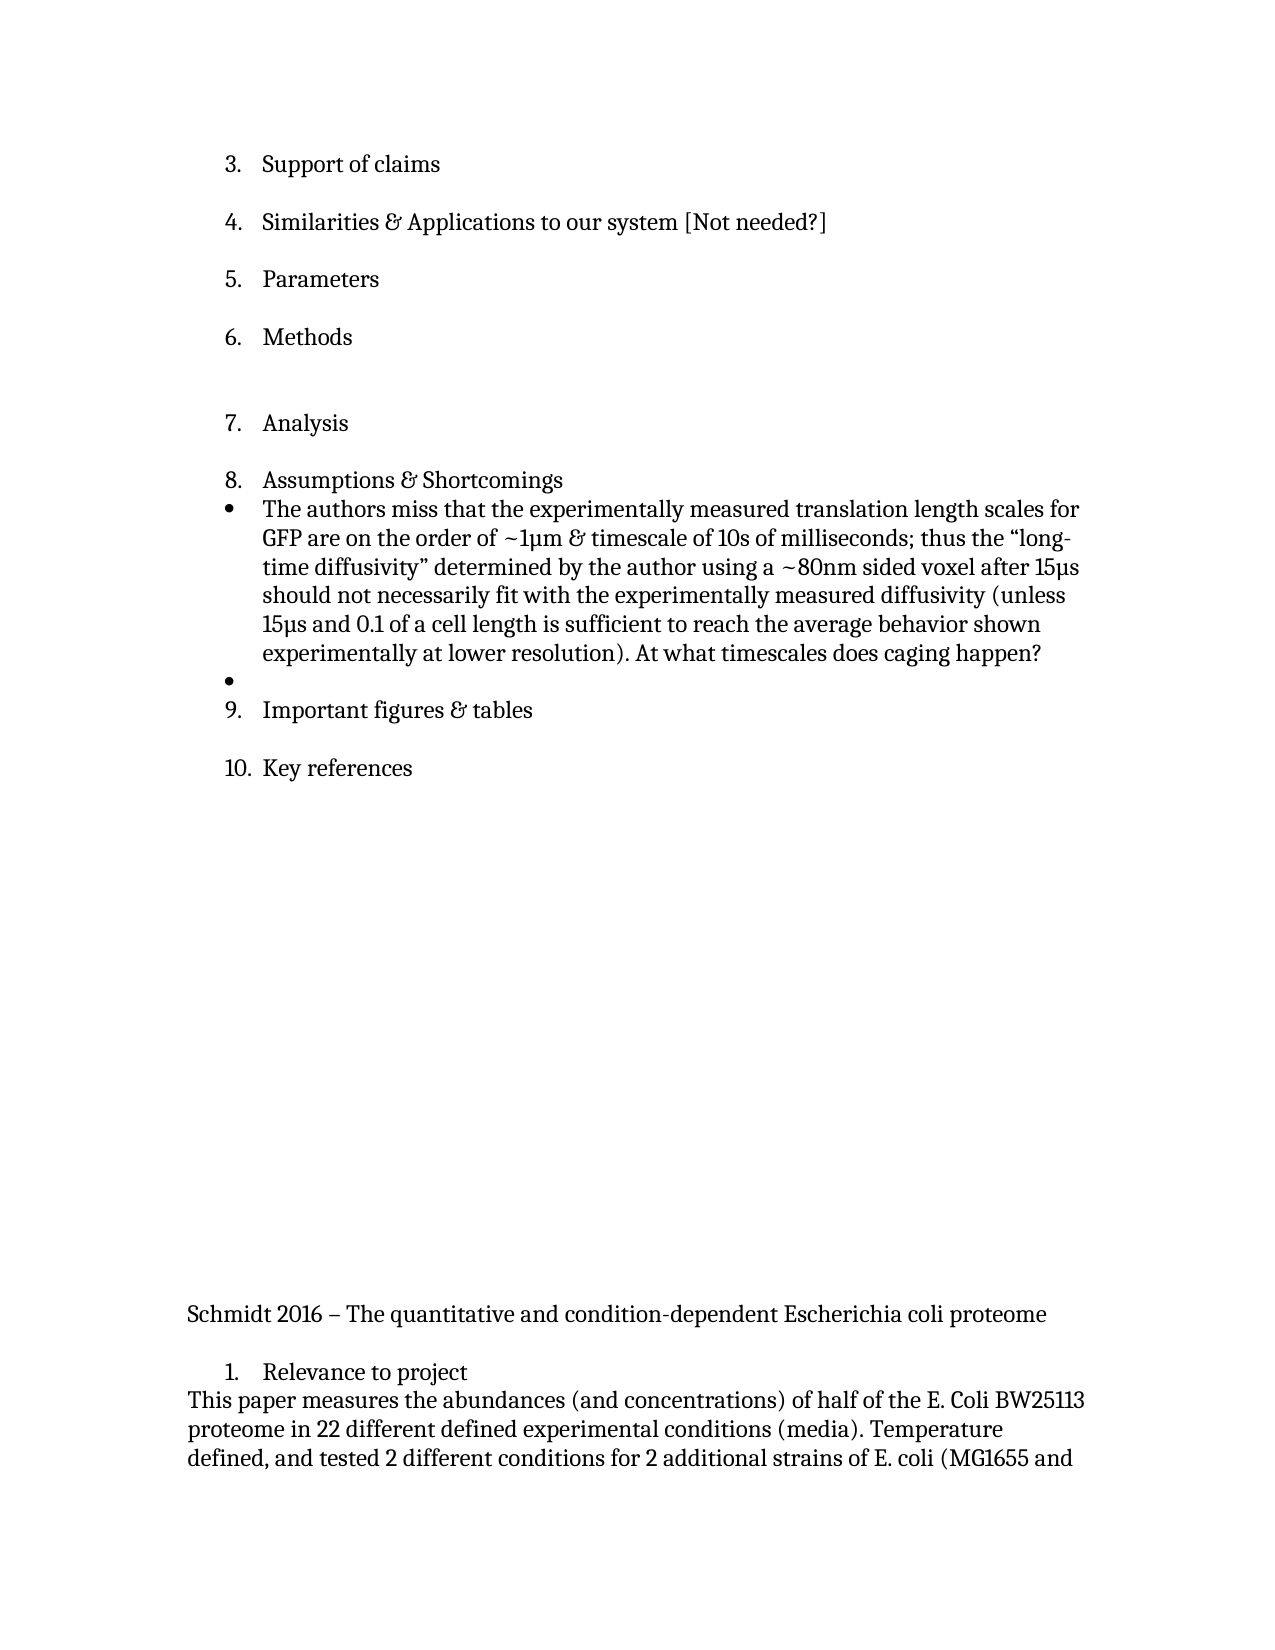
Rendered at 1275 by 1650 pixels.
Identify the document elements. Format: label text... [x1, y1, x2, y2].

list Methods [225, 322, 1087, 351]
list Key references [225, 754, 1087, 782]
list Parameters [225, 265, 1087, 294]
list Similarities & Applications to our system [Not needed?] [225, 207, 1087, 236]
list The authors miss that the experimentally measured translation length scales for GFP are on the order of ~1µm & timescale of 10s of milliseconds; thus the “long-time diffusivity” determined by the author using a ~80nm sided voxel after 15µs should not necessarily fit with the experimentally measured diffusivity (unless 15µs and 0.1 of a cell length is sufficient to reach the average behavior shown experimentally at lower resolution). At what timescales does caging happen? [225, 495, 1087, 667]
list Assumptions & Shortcomings [225, 466, 1087, 495]
list Analysis [225, 409, 1087, 437]
list Relevance to project [225, 1357, 1087, 1386]
list Support of claims [225, 150, 1087, 179]
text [187, 1386, 1087, 1472]
list Important figures & tables [225, 696, 1087, 725]
text Schmidt 2016 – The quantitative and condition-dependent Escherichia coli proteome [187, 1300, 1087, 1329]
